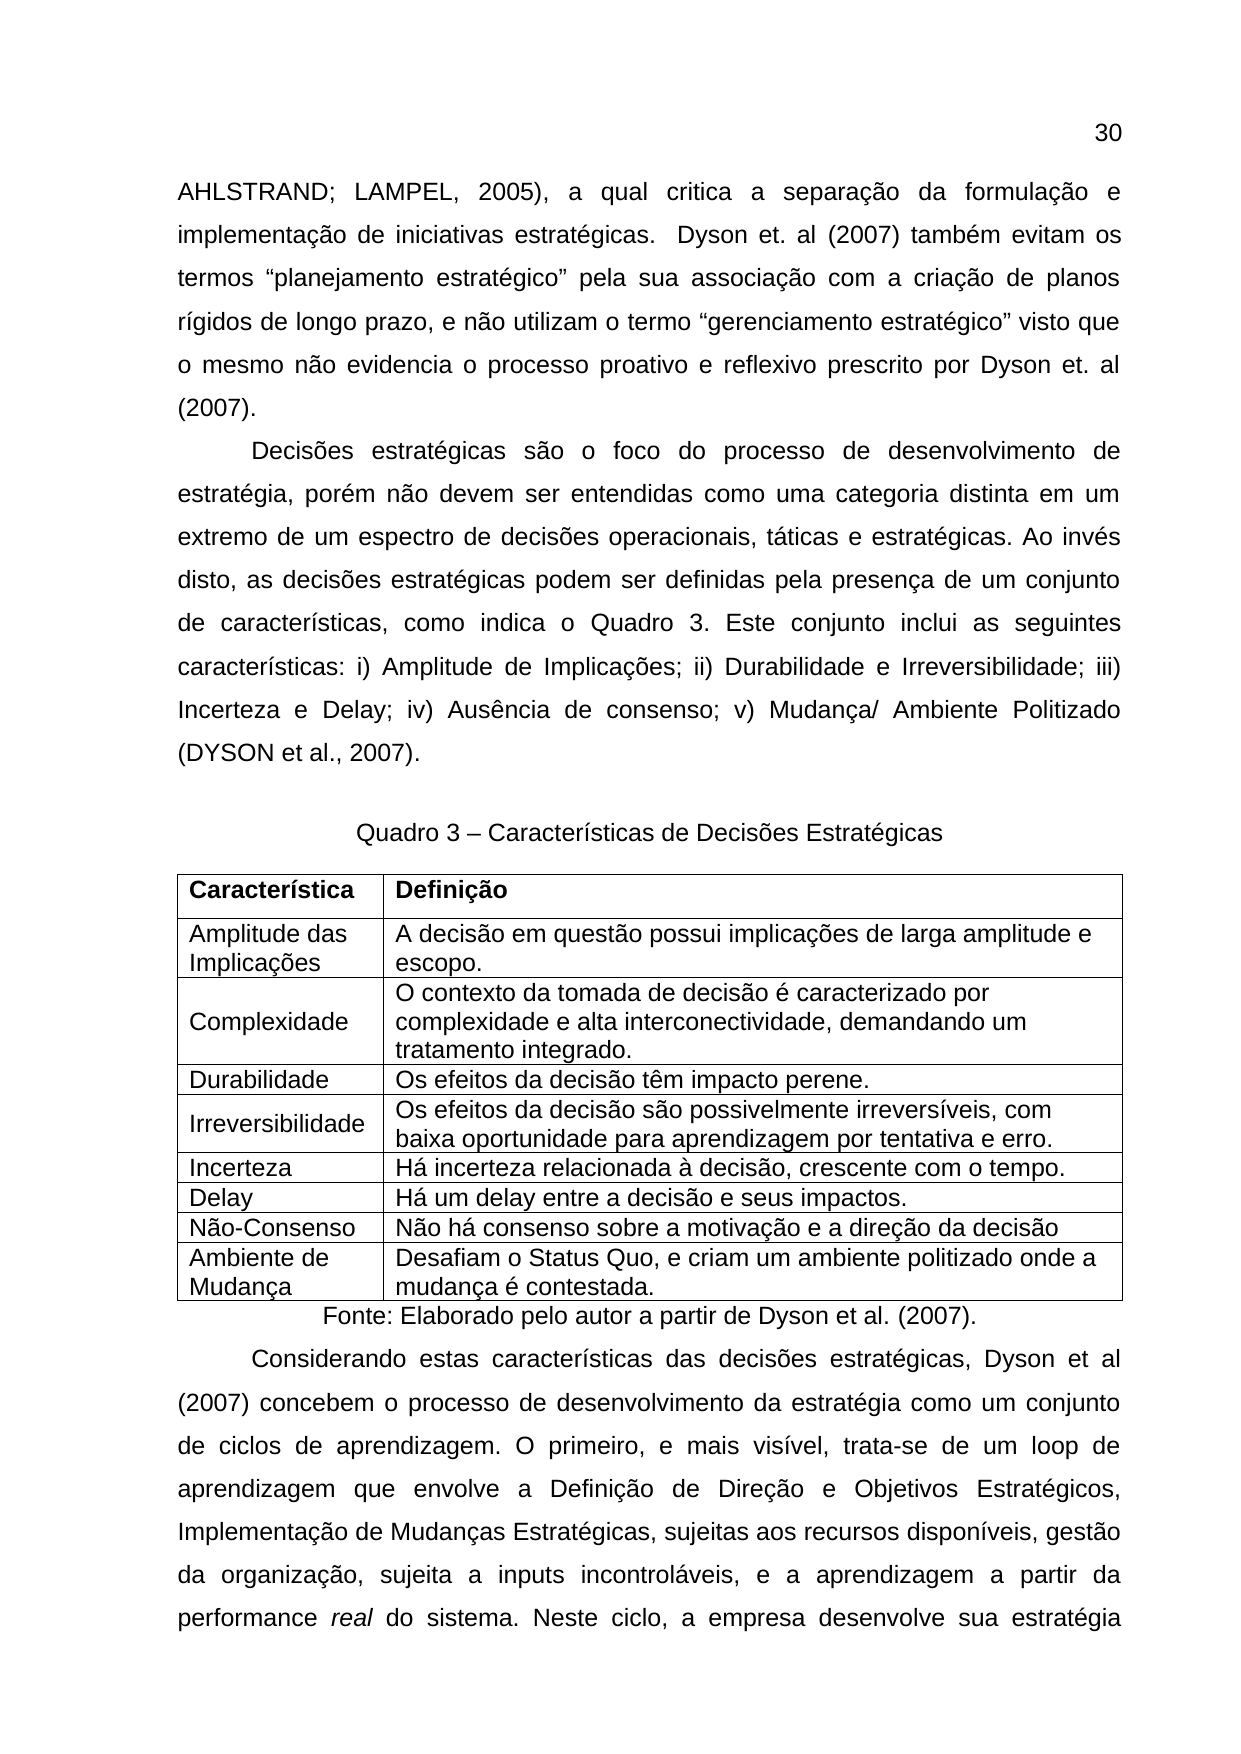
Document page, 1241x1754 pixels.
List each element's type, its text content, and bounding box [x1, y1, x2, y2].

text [177, 1344, 1122, 1632]
table_cell Incerteza [178, 1153, 383, 1182]
table_cell Ambiente de Mudança [178, 1243, 383, 1300]
text Fonte: Elaborado pelo autor a partir de Dyson et al. (2007). [177, 1301, 1122, 1330]
table_cell Os efeitos da decisão são possivelmente irreversíveis, com baixa oportunidade para aprendizagem por tentativa e erro. [384, 1095, 1122, 1152]
table_cell Irreversibilidade [178, 1095, 383, 1152]
text Decisões estratégicas são o foco do processo de desenvolvimento de estratégia, porém não devem ser entendidas como uma categoria distinta em um extremo de um espectro de decisões operacionais, táticas e estratégicas. Ao invés disto, as decisões estratégicas podem ser definidas pela presença de um conjunto de características, como indica o Quadro 3. Este conjunto inclui as seguintes características: i) Amplitude de Implicações; ii) Durabilidade e Irreversibilidade; iii) Incerteza e Delay; iv) Ausência de consenso; v) Mudança/ Ambiente Politizado (DYSON et al., 2007). [177, 436, 1122, 767]
table_cell Há um delay entre a decisão e seus impactos. [384, 1183, 1122, 1212]
table_cell Delay [178, 1183, 383, 1212]
table_cell Há incerteza relacionada à decisão, crescente com o tempo. [384, 1153, 1122, 1182]
table_cell Durabilidade [178, 1065, 383, 1094]
table_cell Complexidade [178, 978, 383, 1064]
table_header Definição [384, 875, 1122, 918]
table_cell Amplitude das Implicações [178, 919, 383, 977]
table_cell Desafiam o Status Quo, e criam um ambiente politizado onde a mudança é contestada. [384, 1243, 1122, 1300]
table_header Característica [178, 875, 383, 918]
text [177, 177, 1122, 422]
table_cell Não há consenso sobre a motivação e a direção da decisão [384, 1213, 1122, 1242]
table_cell Não-Consenso [178, 1213, 383, 1242]
table_cell O contexto da tomada de decisão é caracterizado por complexidade e alta interconectividade, demandando um tratamento integrado. [384, 978, 1122, 1064]
table_cell Os efeitos da decisão têm impacto perene. [384, 1065, 1122, 1094]
table_cell A decisão em questão possui implicações de larga amplitude e escopo. [384, 919, 1122, 977]
